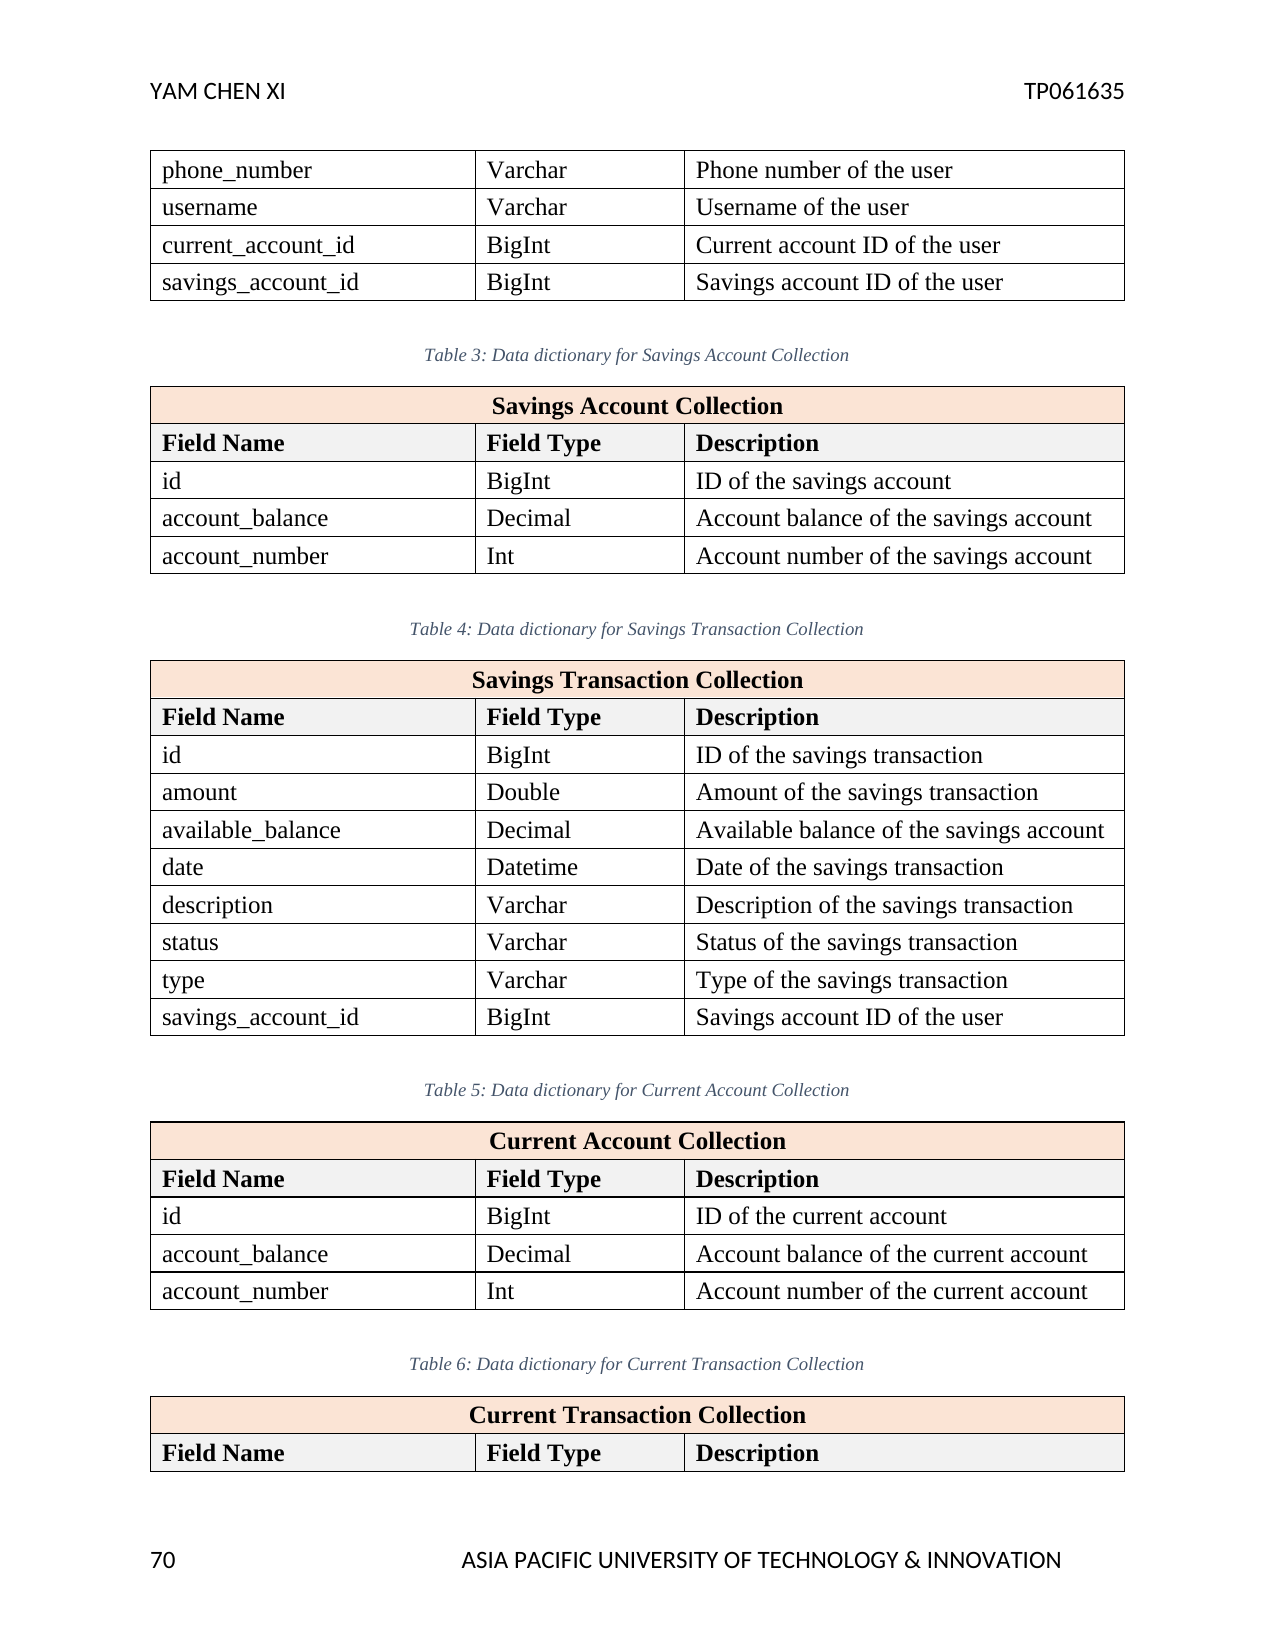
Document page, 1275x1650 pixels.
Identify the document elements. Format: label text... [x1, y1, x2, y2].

table_cell account_number [151, 1273, 475, 1309]
table_cell status [151, 924, 475, 960]
table_cell Field Name [151, 1160, 475, 1196]
table_cell Description [685, 1434, 1124, 1471]
table_cell Description [685, 1160, 1124, 1196]
table_cell account_balance [151, 1235, 475, 1271]
table_cell account_balance [151, 499, 475, 536]
table_cell Date of the savings transaction [685, 849, 1124, 885]
table_cell Field Name [151, 1434, 475, 1471]
table_cell Decimal [476, 1235, 684, 1271]
table_cell BigInt [476, 264, 684, 300]
table_cell phone_number [151, 151, 475, 187]
table_cell Type of the savings transaction [685, 961, 1124, 997]
table_cell ID of the current account [685, 1198, 1124, 1234]
table_cell Description [685, 424, 1124, 461]
table_cell available_balance [151, 811, 475, 847]
table_cell Available balance of the savings account [685, 811, 1124, 847]
table_cell Description [685, 699, 1124, 735]
table_cell id [151, 462, 475, 498]
table_cell Varchar [476, 961, 684, 997]
table_cell Varchar [476, 886, 684, 922]
table_cell account_number [151, 537, 475, 573]
table_cell Savings account ID of the user [685, 264, 1124, 300]
table_cell Varchar [476, 151, 684, 187]
table_cell Field Type [476, 1434, 684, 1471]
table_cell Int [476, 537, 684, 573]
text Table 5: Data dictionary for Current Account Collection [150, 1079, 1125, 1101]
table_cell Account balance of the current account [685, 1235, 1124, 1271]
text Table 4: Data dictionary for Savings Transaction Collection [150, 617, 1125, 639]
table_cell BigInt [476, 226, 684, 262]
table_cell Varchar [476, 189, 684, 225]
table_cell savings_account_id [151, 264, 475, 300]
table_cell type [151, 961, 475, 997]
table_cell id [151, 1198, 475, 1234]
table_cell Double [476, 774, 684, 810]
table_cell Current account ID of the user [685, 226, 1124, 262]
table_cell username [151, 189, 475, 225]
table_cell Username of the user [685, 189, 1124, 225]
table_cell Datetime [476, 849, 684, 885]
text Table 3: Data dictionary for Savings Account Collection [150, 343, 1125, 365]
table_cell id [151, 736, 475, 772]
table_header Current Transaction Collection [151, 1397, 1124, 1433]
table_cell ID of the savings account [685, 462, 1124, 498]
table_cell Field Name [151, 699, 475, 735]
table_cell BigInt [476, 1198, 684, 1234]
table_cell Varchar [476, 924, 684, 960]
table_cell Savings account ID of the user [685, 999, 1124, 1035]
table_cell amount [151, 774, 475, 810]
table_cell BigInt [476, 999, 684, 1035]
table_cell Decimal [476, 811, 684, 847]
table_header Savings Account Collection [151, 387, 1124, 423]
table_cell Phone number of the user [685, 151, 1124, 187]
table_cell description [151, 886, 475, 922]
text Table 6: Data dictionary for Current Transaction Collection [150, 1353, 1125, 1375]
table_cell Status of the savings transaction [685, 924, 1124, 960]
table_cell Field Type [476, 699, 684, 735]
table_cell Amount of the savings transaction [685, 774, 1124, 810]
table_cell Field Type [476, 1160, 684, 1196]
table_cell BigInt [476, 462, 684, 498]
table_cell Decimal [476, 499, 684, 536]
table_header Current Account Collection [151, 1123, 1124, 1159]
table_cell Account number of the current account [685, 1273, 1124, 1309]
table_cell date [151, 849, 475, 885]
table_cell Account number of the savings account [685, 537, 1124, 573]
table_cell Field Type [476, 424, 684, 461]
table_cell Account balance of the savings account [685, 499, 1124, 536]
table_cell savings_account_id [151, 999, 475, 1035]
table_cell BigInt [476, 736, 684, 772]
table_cell Description of the savings transaction [685, 886, 1124, 922]
table_cell current_account_id [151, 226, 475, 262]
table_cell ID of the savings transaction [685, 736, 1124, 772]
table_header Savings Transaction Collection [151, 661, 1124, 697]
table_cell Int [476, 1273, 684, 1309]
table_cell Field Name [151, 424, 475, 461]
